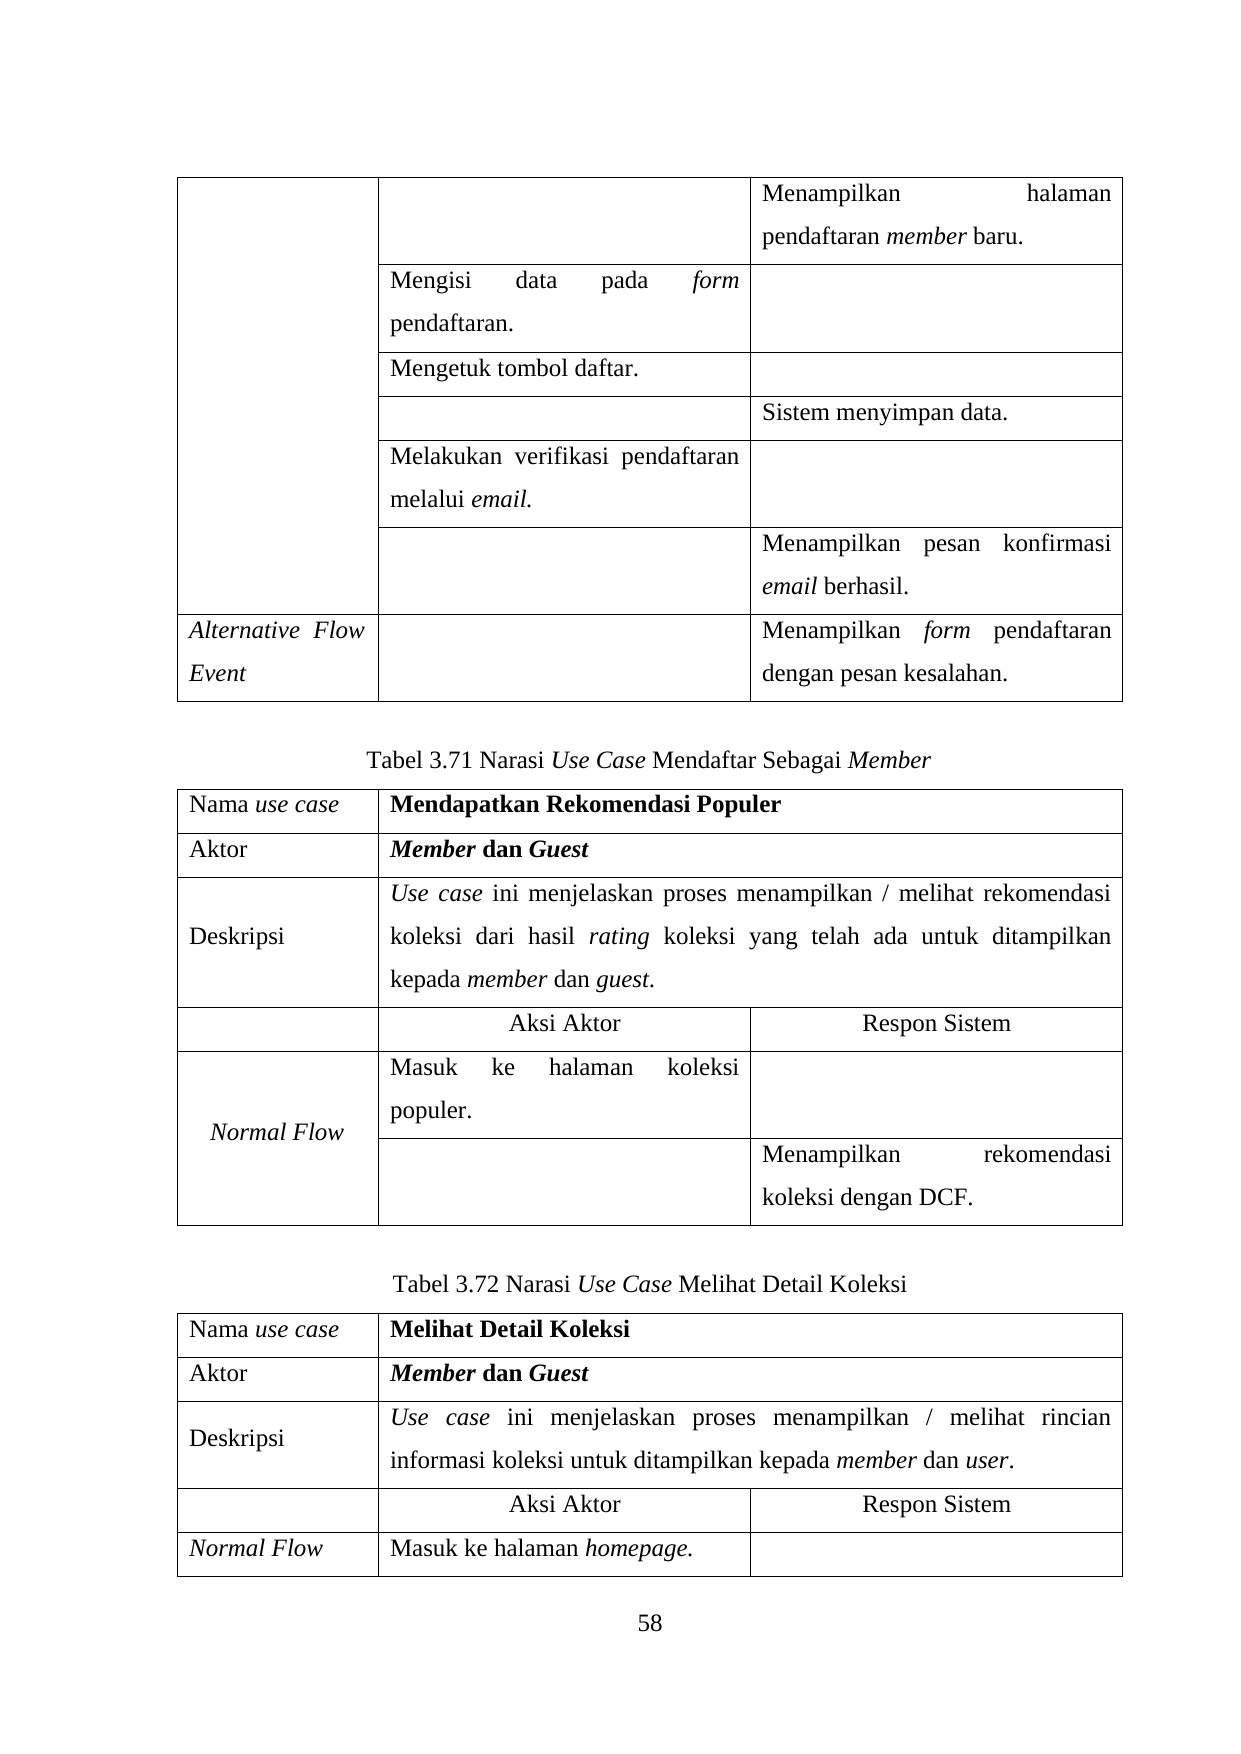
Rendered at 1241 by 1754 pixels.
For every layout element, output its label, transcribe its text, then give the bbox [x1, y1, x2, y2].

text Tabel 3.72 Narasi Use Case Melihat Detail Koleksi [177, 1269, 1122, 1298]
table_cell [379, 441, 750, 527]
text Tabel 3.71 Narasi Use Case Mendaftar Sebagai Member [177, 745, 1122, 774]
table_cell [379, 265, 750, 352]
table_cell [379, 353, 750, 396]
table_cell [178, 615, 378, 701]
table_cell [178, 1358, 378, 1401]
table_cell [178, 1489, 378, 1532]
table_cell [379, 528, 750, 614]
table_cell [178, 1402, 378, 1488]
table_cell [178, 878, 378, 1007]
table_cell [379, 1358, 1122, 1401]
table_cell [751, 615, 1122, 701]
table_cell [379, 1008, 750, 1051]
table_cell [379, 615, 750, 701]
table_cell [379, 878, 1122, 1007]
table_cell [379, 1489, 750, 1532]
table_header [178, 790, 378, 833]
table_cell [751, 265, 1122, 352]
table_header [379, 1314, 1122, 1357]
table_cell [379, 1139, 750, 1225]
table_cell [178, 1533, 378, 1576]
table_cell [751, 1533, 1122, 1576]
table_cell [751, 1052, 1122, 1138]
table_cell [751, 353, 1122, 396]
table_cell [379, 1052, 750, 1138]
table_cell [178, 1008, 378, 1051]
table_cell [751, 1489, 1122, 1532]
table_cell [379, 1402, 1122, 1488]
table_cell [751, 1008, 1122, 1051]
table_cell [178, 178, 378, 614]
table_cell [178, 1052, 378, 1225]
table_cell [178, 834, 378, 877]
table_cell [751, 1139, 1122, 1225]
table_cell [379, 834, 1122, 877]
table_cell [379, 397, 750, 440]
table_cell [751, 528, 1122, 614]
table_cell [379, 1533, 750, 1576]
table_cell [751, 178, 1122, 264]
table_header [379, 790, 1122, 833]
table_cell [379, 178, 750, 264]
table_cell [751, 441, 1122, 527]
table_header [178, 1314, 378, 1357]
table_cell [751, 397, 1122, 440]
